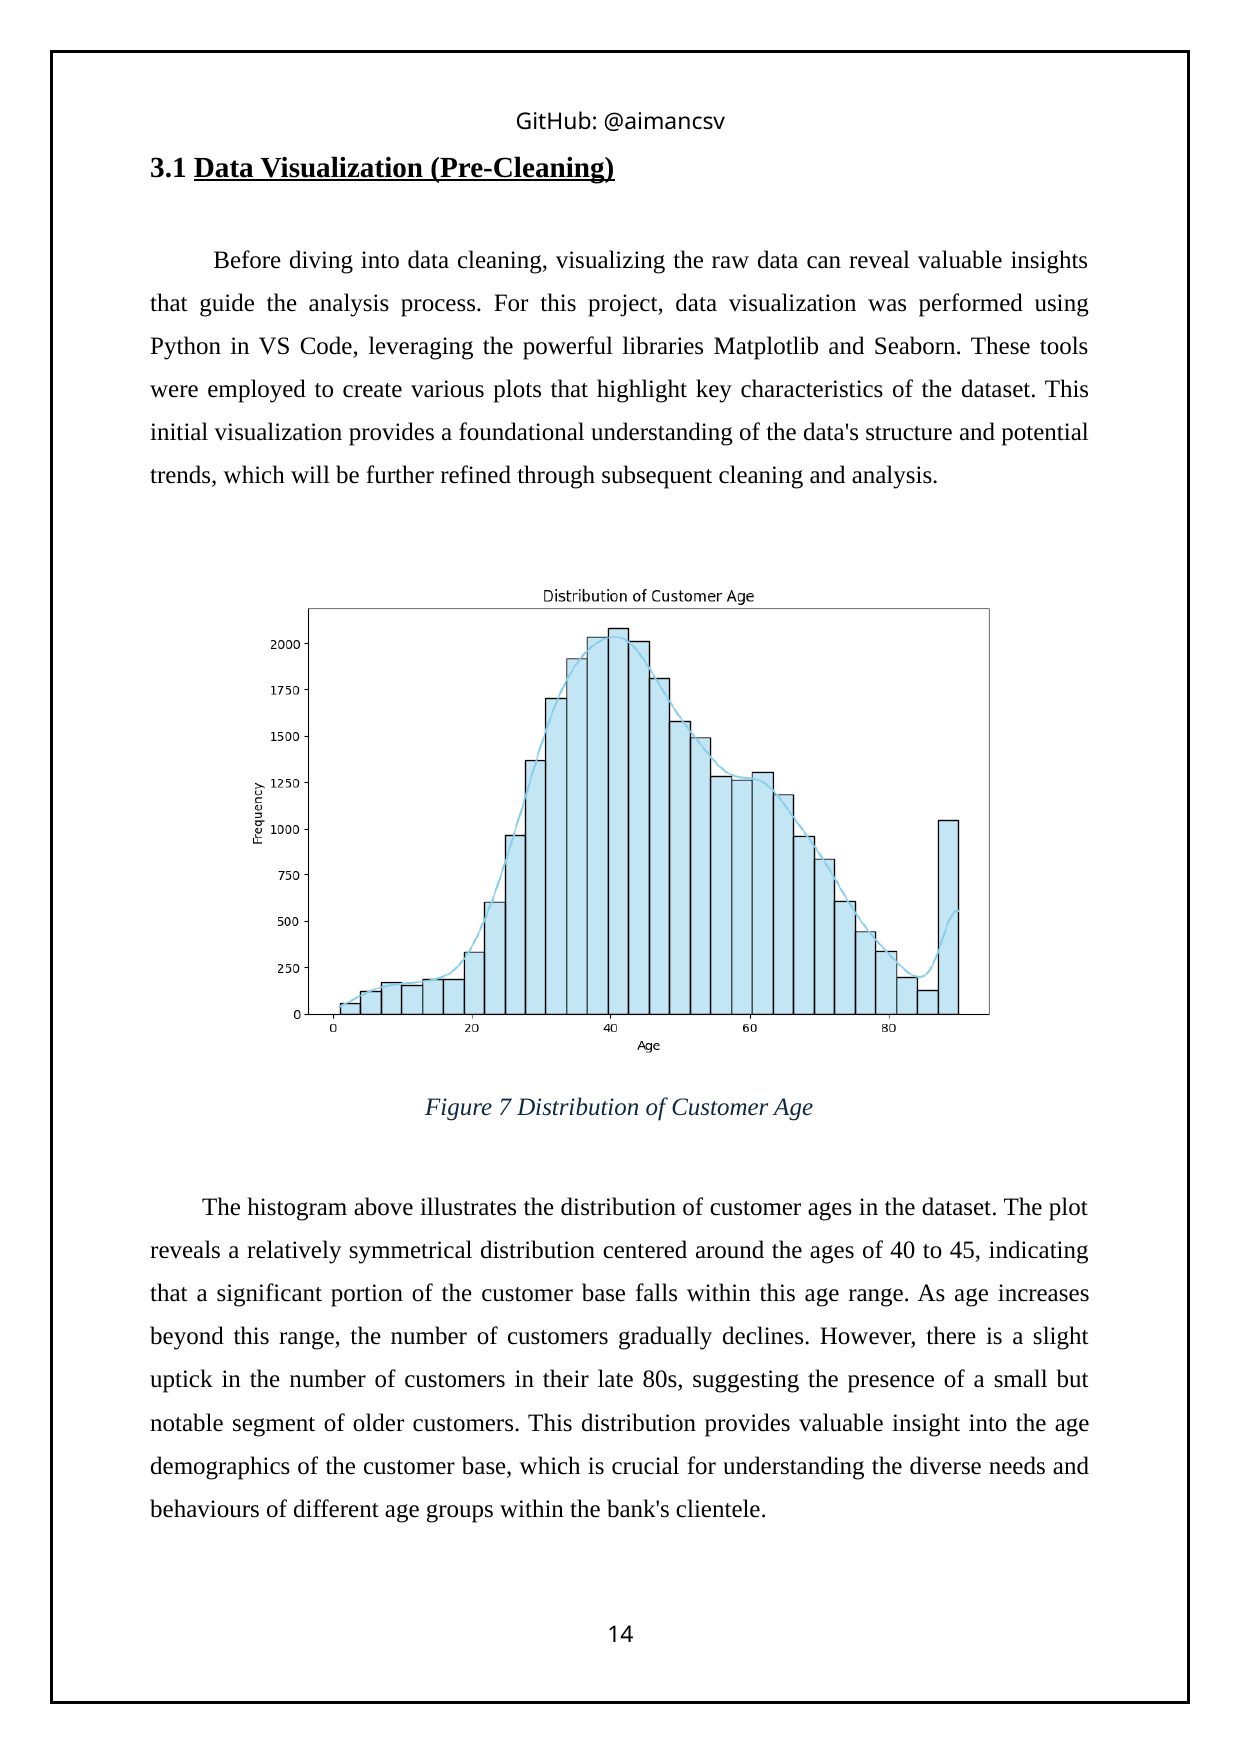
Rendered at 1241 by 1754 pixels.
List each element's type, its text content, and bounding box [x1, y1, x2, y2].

subtitle 3.1 Data Visualization (Pre-Cleaning) [150, 150, 1090, 183]
text Before diving into data cleaning, visualizing the raw data can reveal valuable insights that guide the analysis process. For this project, data visualization was performed using Python in VS Code, leveraging the powerful libraries Matplotlib and Seaborn. These tools were employed to create various plots that highlight key characteristics of the dataset. This initial visualization provides a foundational understanding of the data's structure and potential trends, which will be further refined through subsequent cleaning and analysis. [150, 245, 1090, 489]
picture [243, 580, 997, 1060]
text Figure 7 Distribution of Customer Age [150, 1092, 1090, 1121]
text The histogram above illustrates the distribution of customer ages in the dataset. The plot reveals a relatively symmetrical distribution centered around the ages of 40 to 45, indicating that a significant portion of the customer base falls within this age range. As age increases beyond this range, the number of customers gradually declines. However, there is a slight uptick in the number of customers in their late 80s, suggesting the presence of a small but notable segment of older customers. This distribution provides valuable insight into the age demographics of the customer base, which is crucial for understanding the diverse needs and behaviours of different age groups within the bank's clientele. [150, 1192, 1090, 1523]
